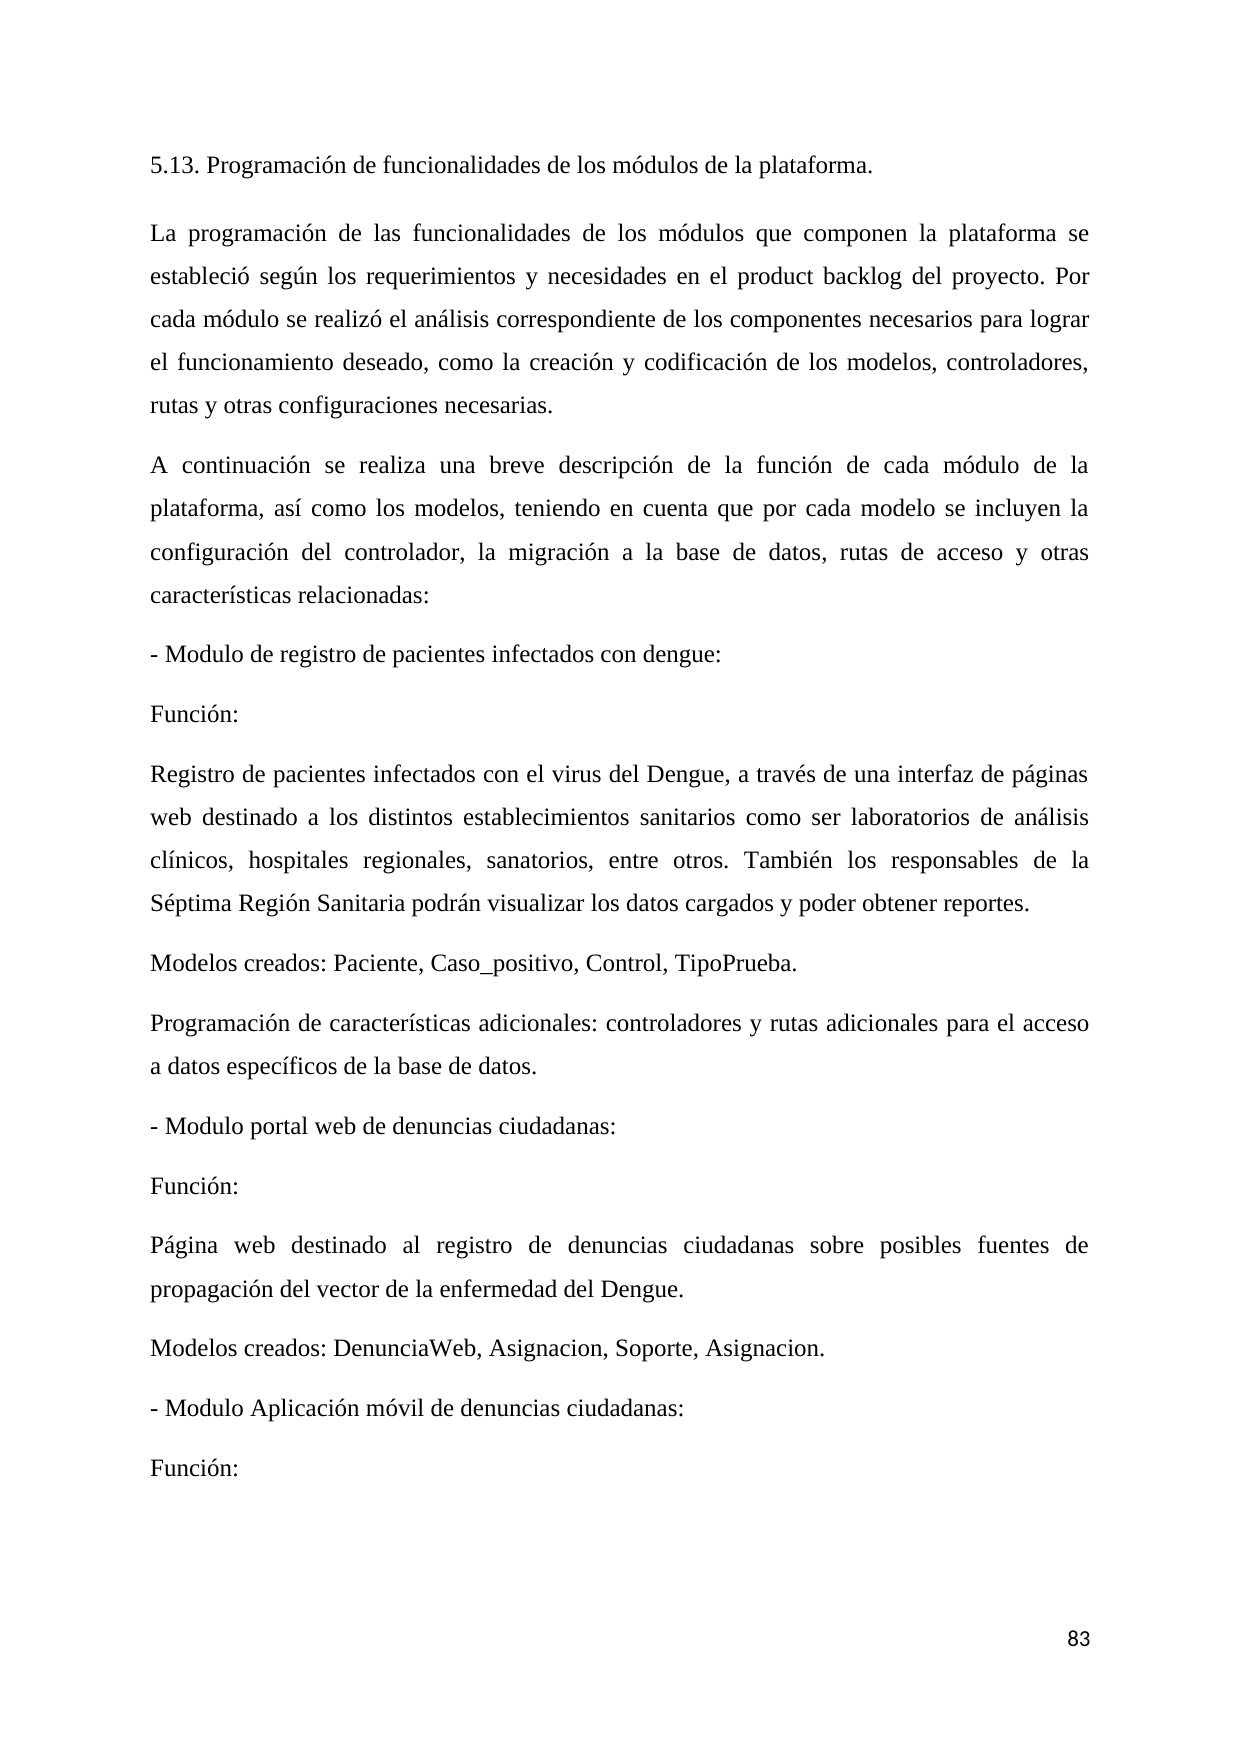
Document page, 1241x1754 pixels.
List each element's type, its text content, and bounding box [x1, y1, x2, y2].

text Modelos creados: DenunciaWeb, Asignacion, Soporte, Asignacion. [150, 1333, 1090, 1362]
text - Modulo portal web de denuncias ciudadanas: [150, 1111, 1090, 1140]
text A continuación se realiza una breve descripción de la función de cada módulo de la plataforma, así como los modelos, teniendo en cuenta que por cada modelo se incluyen la configuración del controlador, la migración a la base de datos, rutas de acceso y otras características relacionadas: [150, 450, 1090, 608]
text Página web destinado al registro de denuncias ciudadanas sobre posibles fuentes de propagación del vector de la enfermedad del Dengue. [150, 1231, 1090, 1302]
text Registro de pacientes infectados con el virus del Dengue, a través de una interfaz de páginas web destinado a los distintos establecimientos sanitarios como ser laboratorios de análisis clínicos, hospitales regionales, sanatorios, entre otros. También los responsables de la Séptima Región Sanitaria podrán visualizar los datos cargados y poder obtener reportes. [150, 759, 1090, 917]
text - Modulo Aplicación móvil de denuncias ciudadanas: [150, 1393, 1090, 1422]
text - Modulo de registro de pacientes infectados con dengue: [150, 639, 1090, 668]
text Programación de características adicionales: controladores y rutas adicionales para el acceso a datos específicos de la base de datos. [150, 1008, 1090, 1080]
text Función: [150, 1453, 1090, 1482]
subtitle 5.13. Programación de funcionalidades de los módulos de la plataforma. [150, 150, 1090, 179]
text Función: [150, 699, 1090, 728]
text Modelos creados: Paciente, Caso_positivo, Control, TipoPrueba. [150, 948, 1090, 977]
text Función: [150, 1171, 1090, 1199]
text La programación de las funcionalidades de los módulos que componen la plataforma se estableció según los requerimientos y necesidades en el product backlog del proyecto. Por cada módulo se realizó el análisis correspondiente de los componentes necesarios para lograr el funcionamiento deseado, como la creación y codificación de los modelos, controladores, rutas y otras configuraciones necesarias. [150, 218, 1090, 419]
